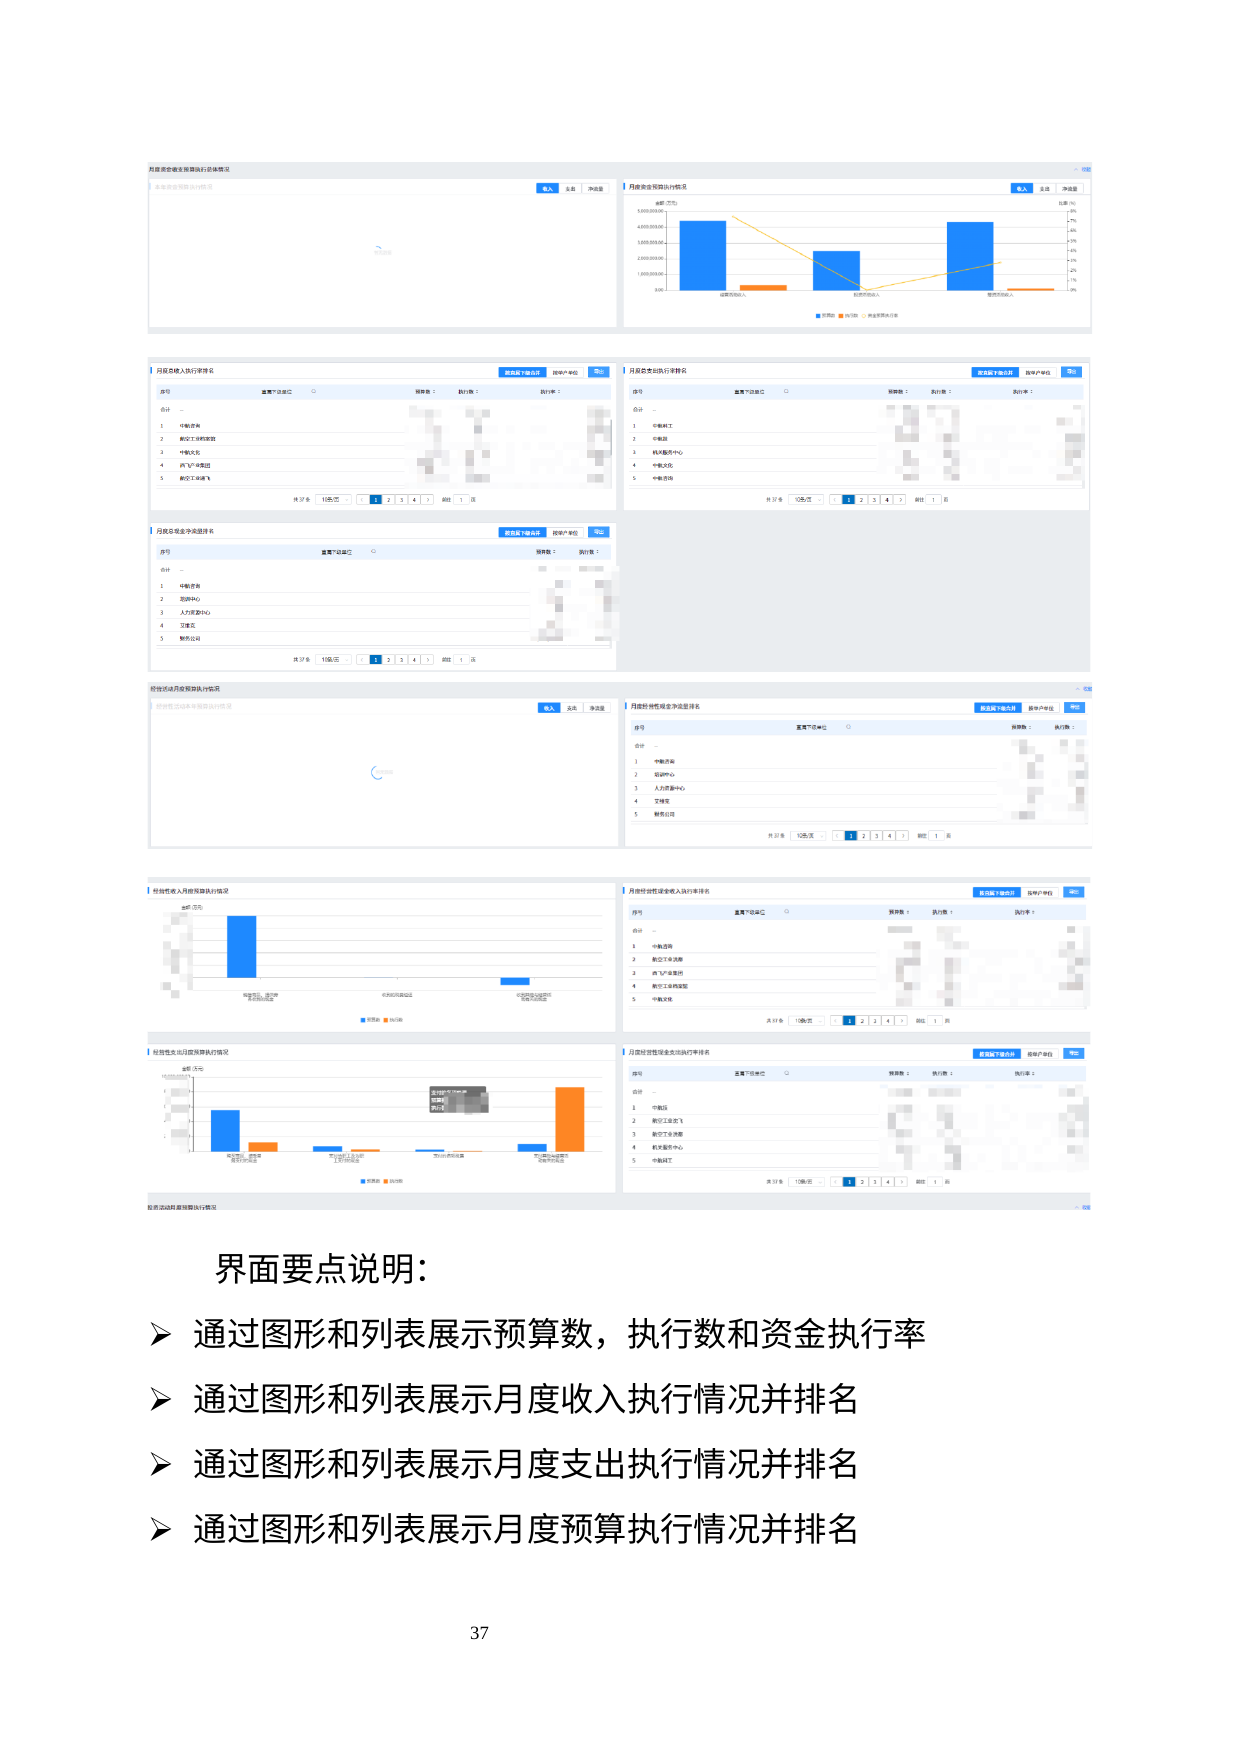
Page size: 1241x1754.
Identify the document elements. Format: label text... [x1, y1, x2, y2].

list 通过图形和列表展示月度收入执行情况并排名 [148, 1364, 1092, 1429]
text 界面要点说明： [148, 1234, 1092, 1299]
list 通过图形和列表展示月度支出执行情况并排名 [148, 1429, 1092, 1494]
list 通过图形和列表展示月度预算执行情况并排名 [148, 1494, 1092, 1559]
picture [147, 357, 1091, 672]
picture [147, 877, 1091, 1210]
picture [147, 682, 1093, 849]
picture [147, 162, 1093, 334]
list 通过图形和列表展示预算数，执行数和资金执行率 [148, 1299, 1092, 1364]
